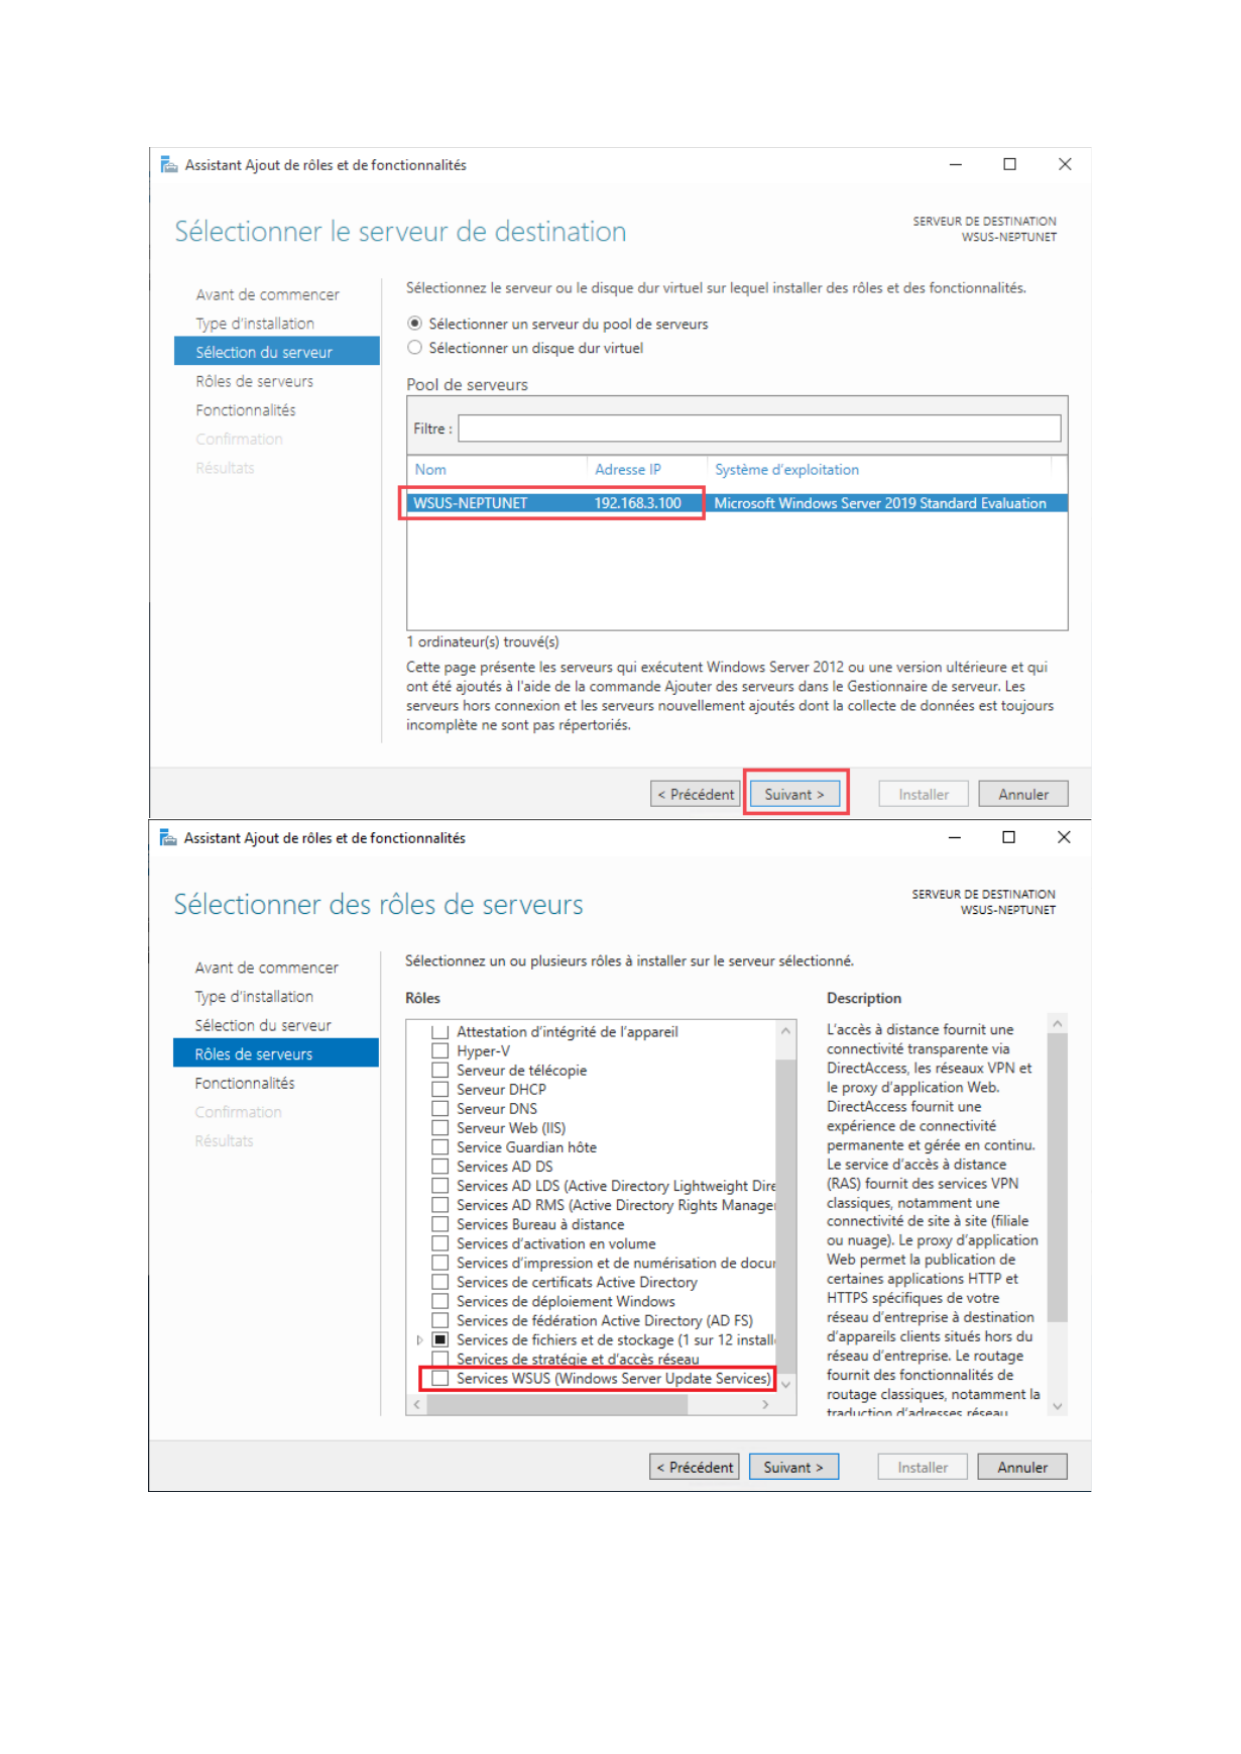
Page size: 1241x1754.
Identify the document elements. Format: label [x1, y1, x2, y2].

picture [147, 147, 1092, 818]
picture [147, 819, 1092, 1493]
